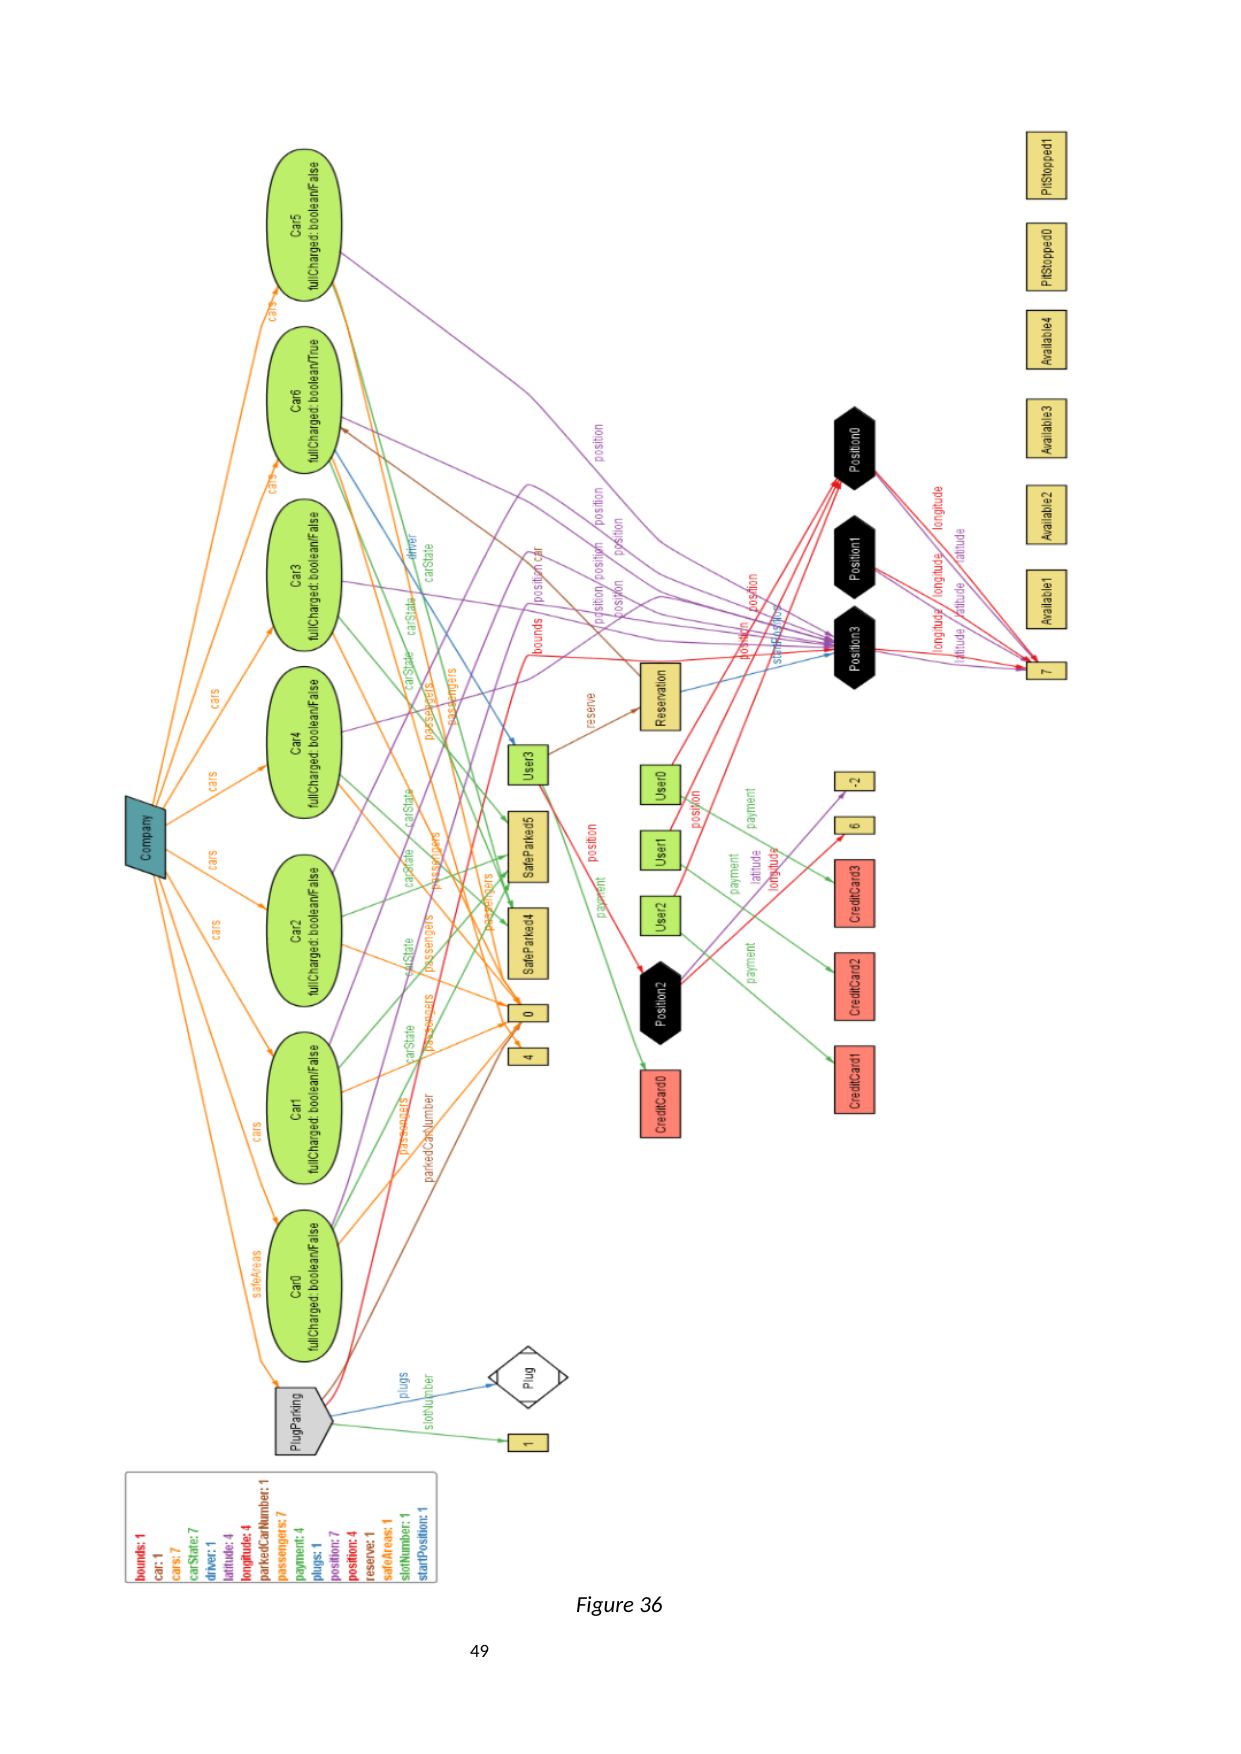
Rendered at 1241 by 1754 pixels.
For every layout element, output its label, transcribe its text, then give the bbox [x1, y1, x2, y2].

text Figure 36 [118, 1590, 1122, 1618]
picture [120, 120, 1076, 1590]
